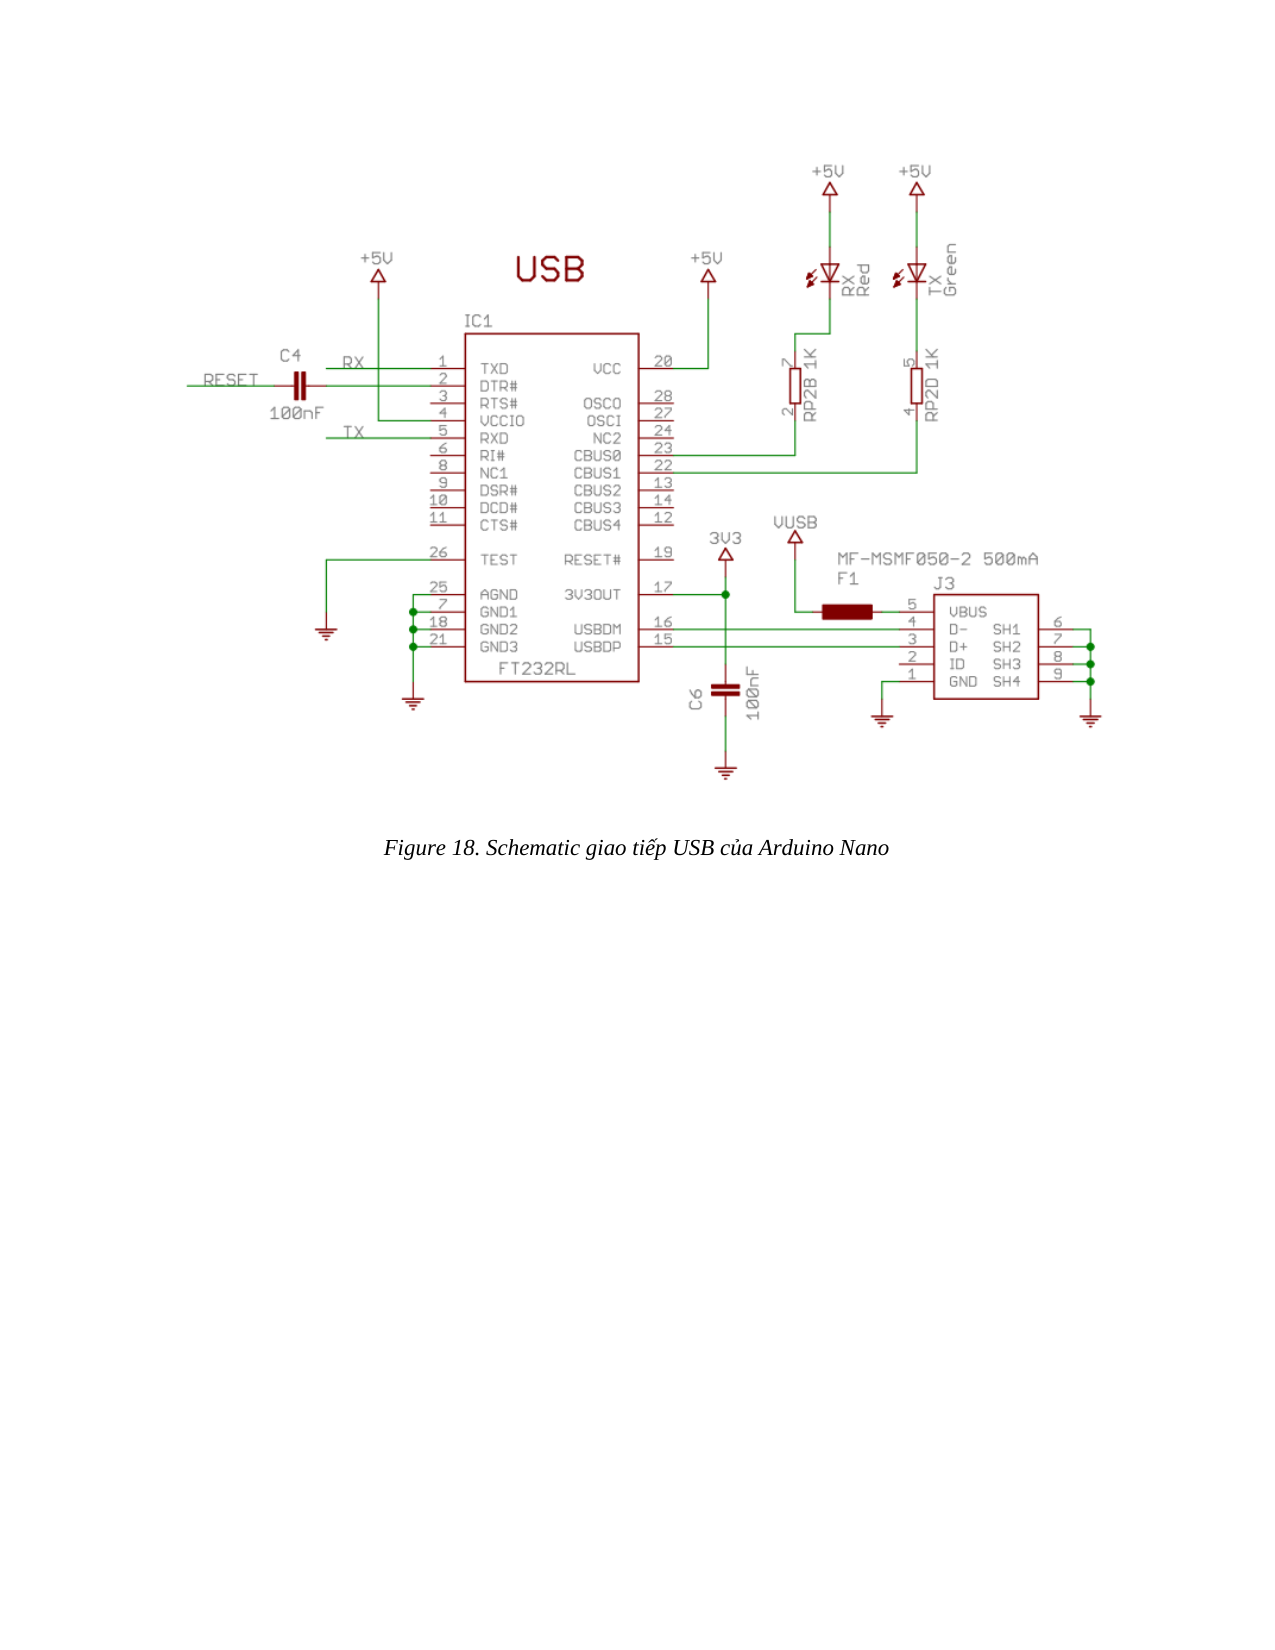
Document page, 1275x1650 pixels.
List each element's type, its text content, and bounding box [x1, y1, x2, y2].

picture [150, 150, 1125, 794]
text Figure 18. Schematic giao tiếp USB của Arduino Nano [150, 834, 1125, 861]
